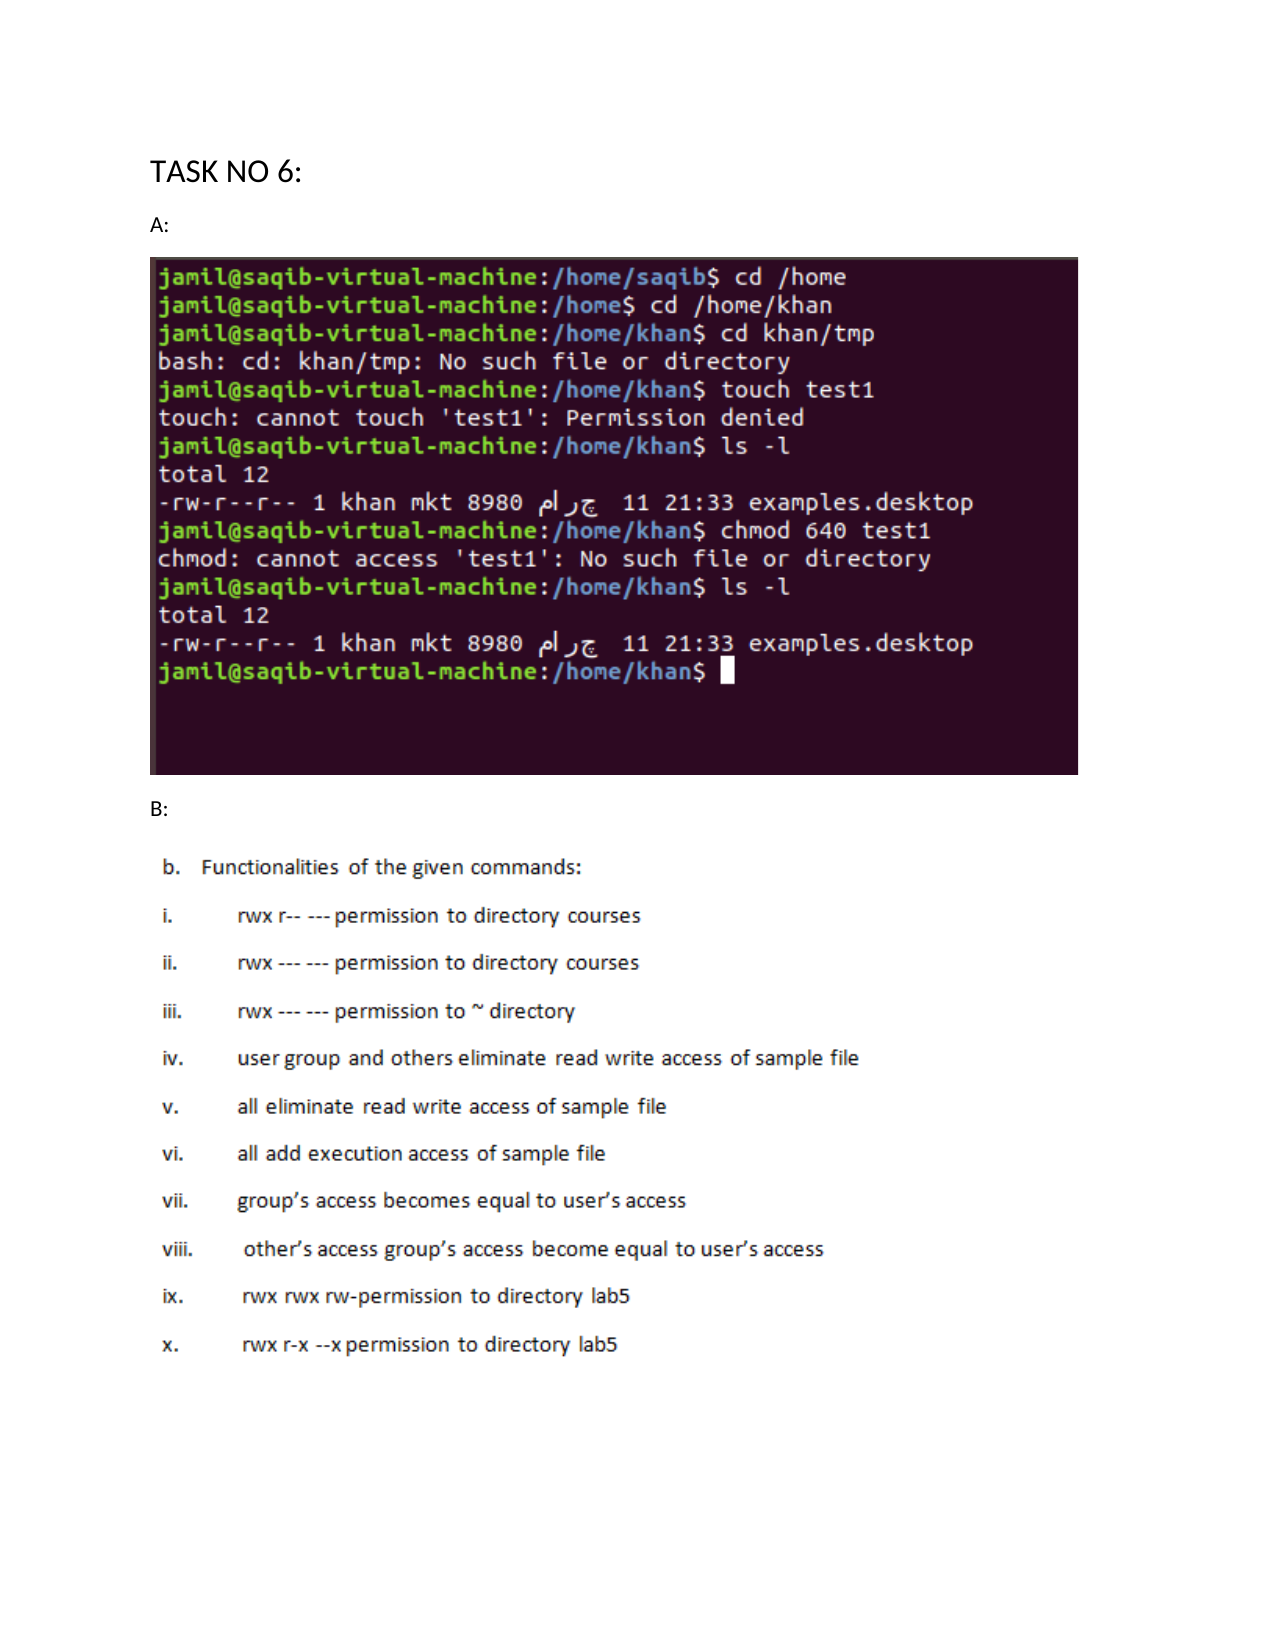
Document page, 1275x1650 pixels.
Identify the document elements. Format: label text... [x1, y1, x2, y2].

text A: [150, 211, 1125, 239]
picture [150, 257, 1079, 775]
picture [150, 840, 879, 1380]
text B: [150, 794, 1125, 822]
text TASK NO 6: [150, 150, 1125, 191]
